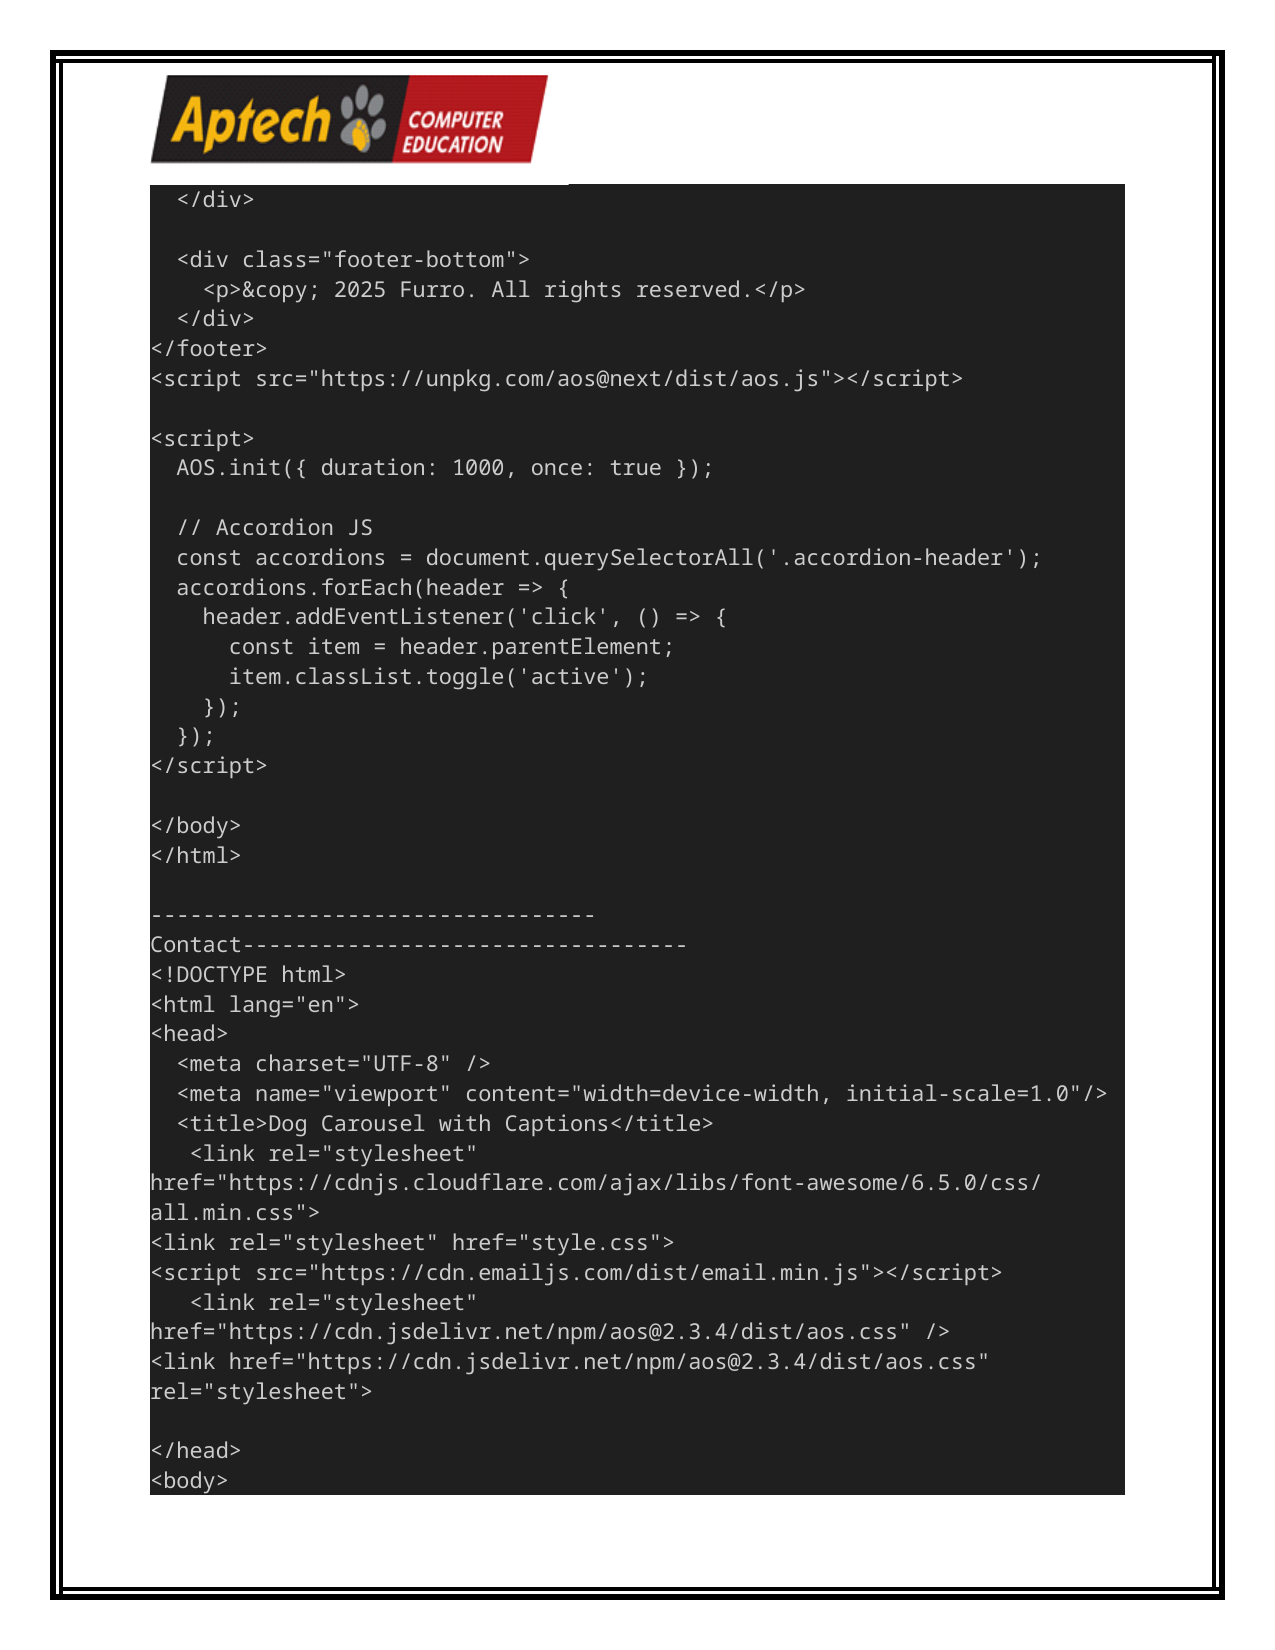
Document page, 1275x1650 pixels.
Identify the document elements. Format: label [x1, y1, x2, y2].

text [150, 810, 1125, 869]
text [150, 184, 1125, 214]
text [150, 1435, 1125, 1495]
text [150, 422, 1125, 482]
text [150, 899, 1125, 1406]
picture [150, 75, 569, 185]
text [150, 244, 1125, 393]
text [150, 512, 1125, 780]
